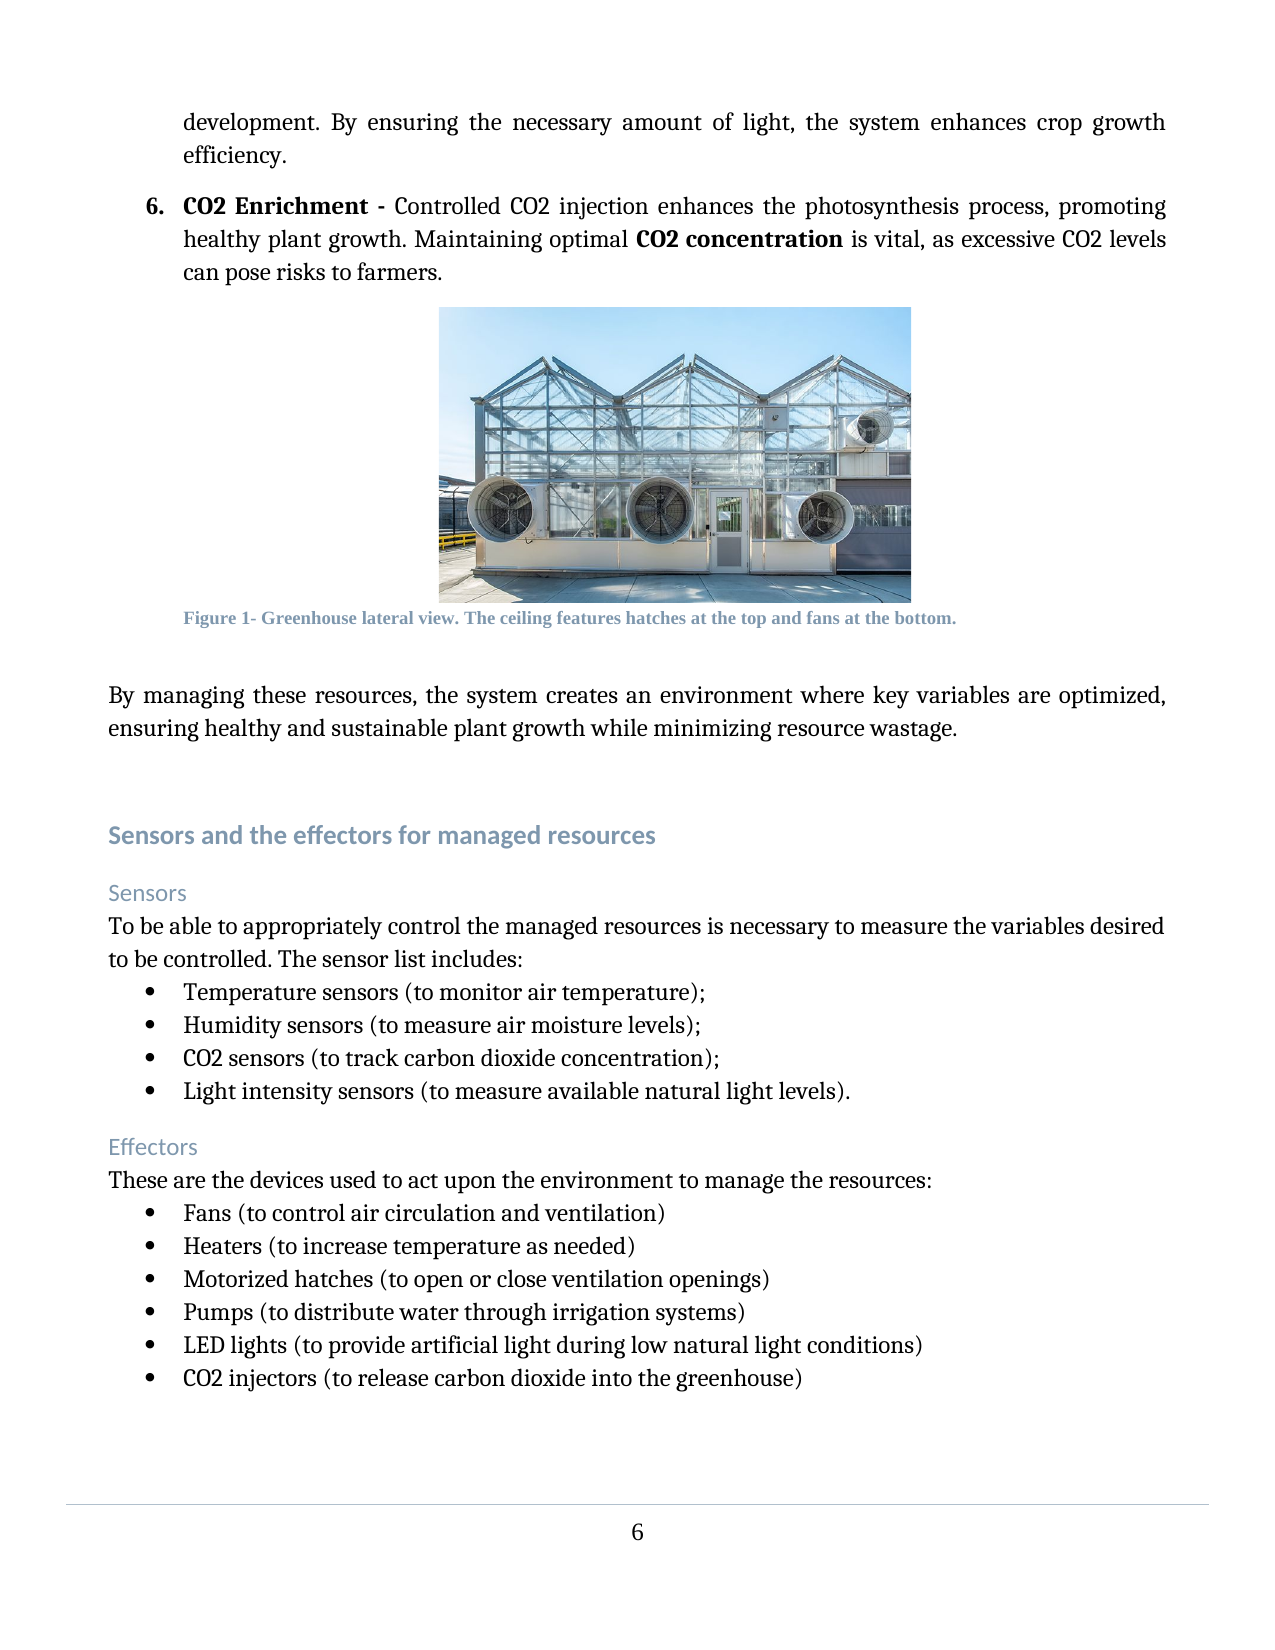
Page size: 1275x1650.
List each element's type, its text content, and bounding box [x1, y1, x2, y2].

text These are the devices used to act upon the environment to manage the resources: [108, 1166, 1167, 1194]
subtitle Sensors [108, 877, 1167, 907]
list CO2 injectors (to release carbon dioxide into the greenhouse) [146, 1364, 1167, 1392]
text By managing these resources, the system creates an environment where key variables are optimized, ensuring healthy and sustainable plant growth while minimizing resource wastage. [108, 681, 1167, 743]
text Figure 1- Greenhouse lateral view. The ceiling features hatches at the top and fans at the bottom. [183, 607, 1167, 628]
picture [438, 307, 912, 603]
list Heaters (to increase temperature as needed) [146, 1232, 1167, 1260]
list Humidity sensors (to measure air moisture levels); [146, 1011, 1167, 1039]
subtitle Sensors and the effectors for managed resources [108, 818, 1167, 851]
list Light intensity sensors (to measure available natural light levels). [146, 1077, 1167, 1106]
list Pumps (to distribute water through irrigation systems) [146, 1298, 1167, 1326]
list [146, 108, 1167, 170]
subtitle Effectors [108, 1131, 1167, 1161]
list CO2 Enrichment - Controlled CO2 injection enhances the photosynthesis process, promoting healthy plant growth. Maintaining optimal CO2 concentration is vital, as excessive CO2 levels can pose risks to farmers. [146, 191, 1167, 286]
text To be able to appropriately control the managed resources is necessary to measure the variables desired to be controlled. The sensor list includes: [108, 912, 1167, 973]
list Temperature sensors (to monitor air temperature); [146, 978, 1167, 1006]
list CO2 sensors (to track carbon dioxide concentration); [146, 1044, 1167, 1072]
list Motorized hatches (to open or close ventilation openings) [146, 1265, 1167, 1293]
list LED lights (to provide artificial light during low natural light conditions) [146, 1331, 1167, 1359]
list Fans (to control air circulation and ventilation) [146, 1199, 1167, 1227]
